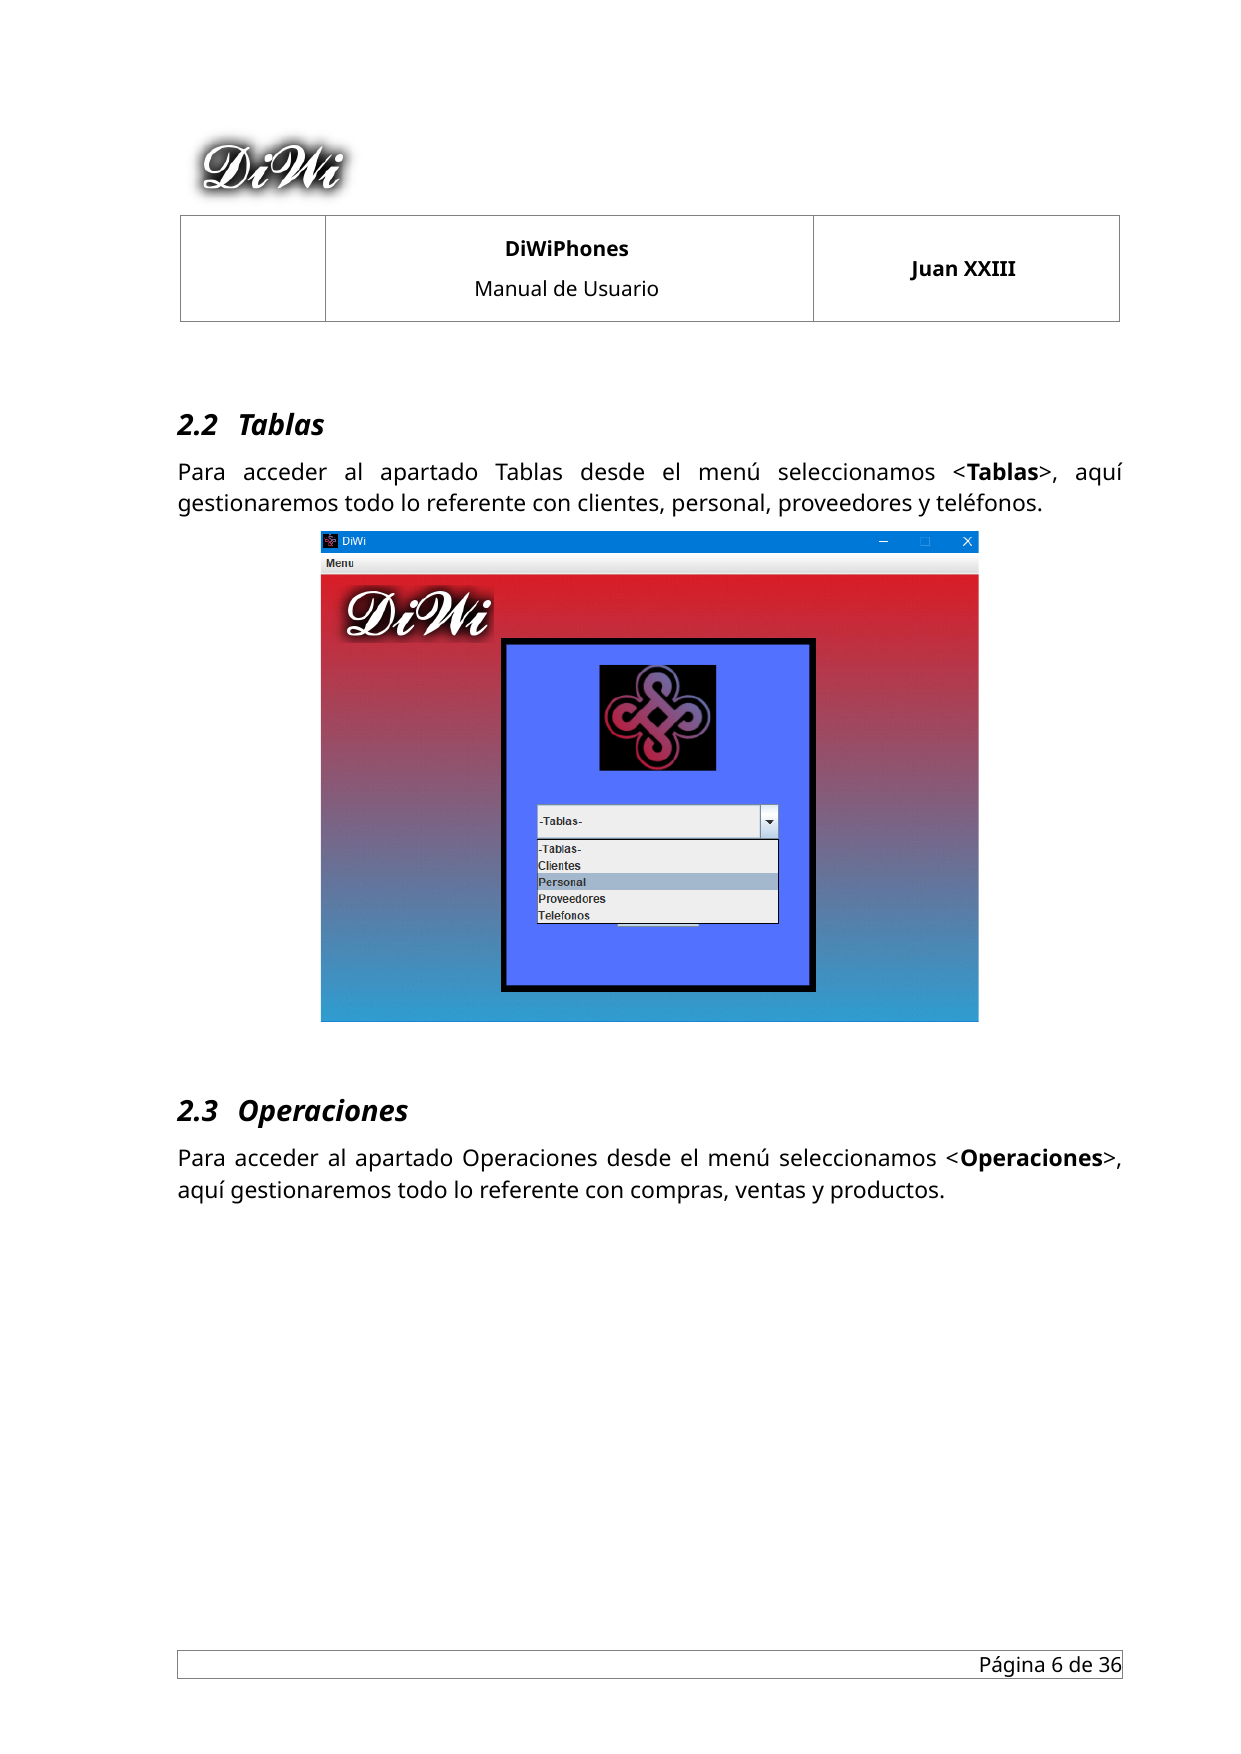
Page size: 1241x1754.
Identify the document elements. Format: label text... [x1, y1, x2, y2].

subtitle Operaciones [177, 1090, 1122, 1130]
picture [177, 118, 369, 215]
picture [320, 531, 979, 1022]
text Para acceder al apartado Operaciones desde el menú seleccionamos <Operaciones>, aquí gestionaremos todo lo referente con compras, ventas y productos. [177, 1142, 1122, 1205]
subtitle Tablas [177, 404, 1122, 443]
text Para acceder al apartado Tablas desde el menú seleccionamos <Tablas>, aquí gestionaremos todo lo referente con clientes, personal, proveedores y teléfonos. [177, 456, 1122, 518]
